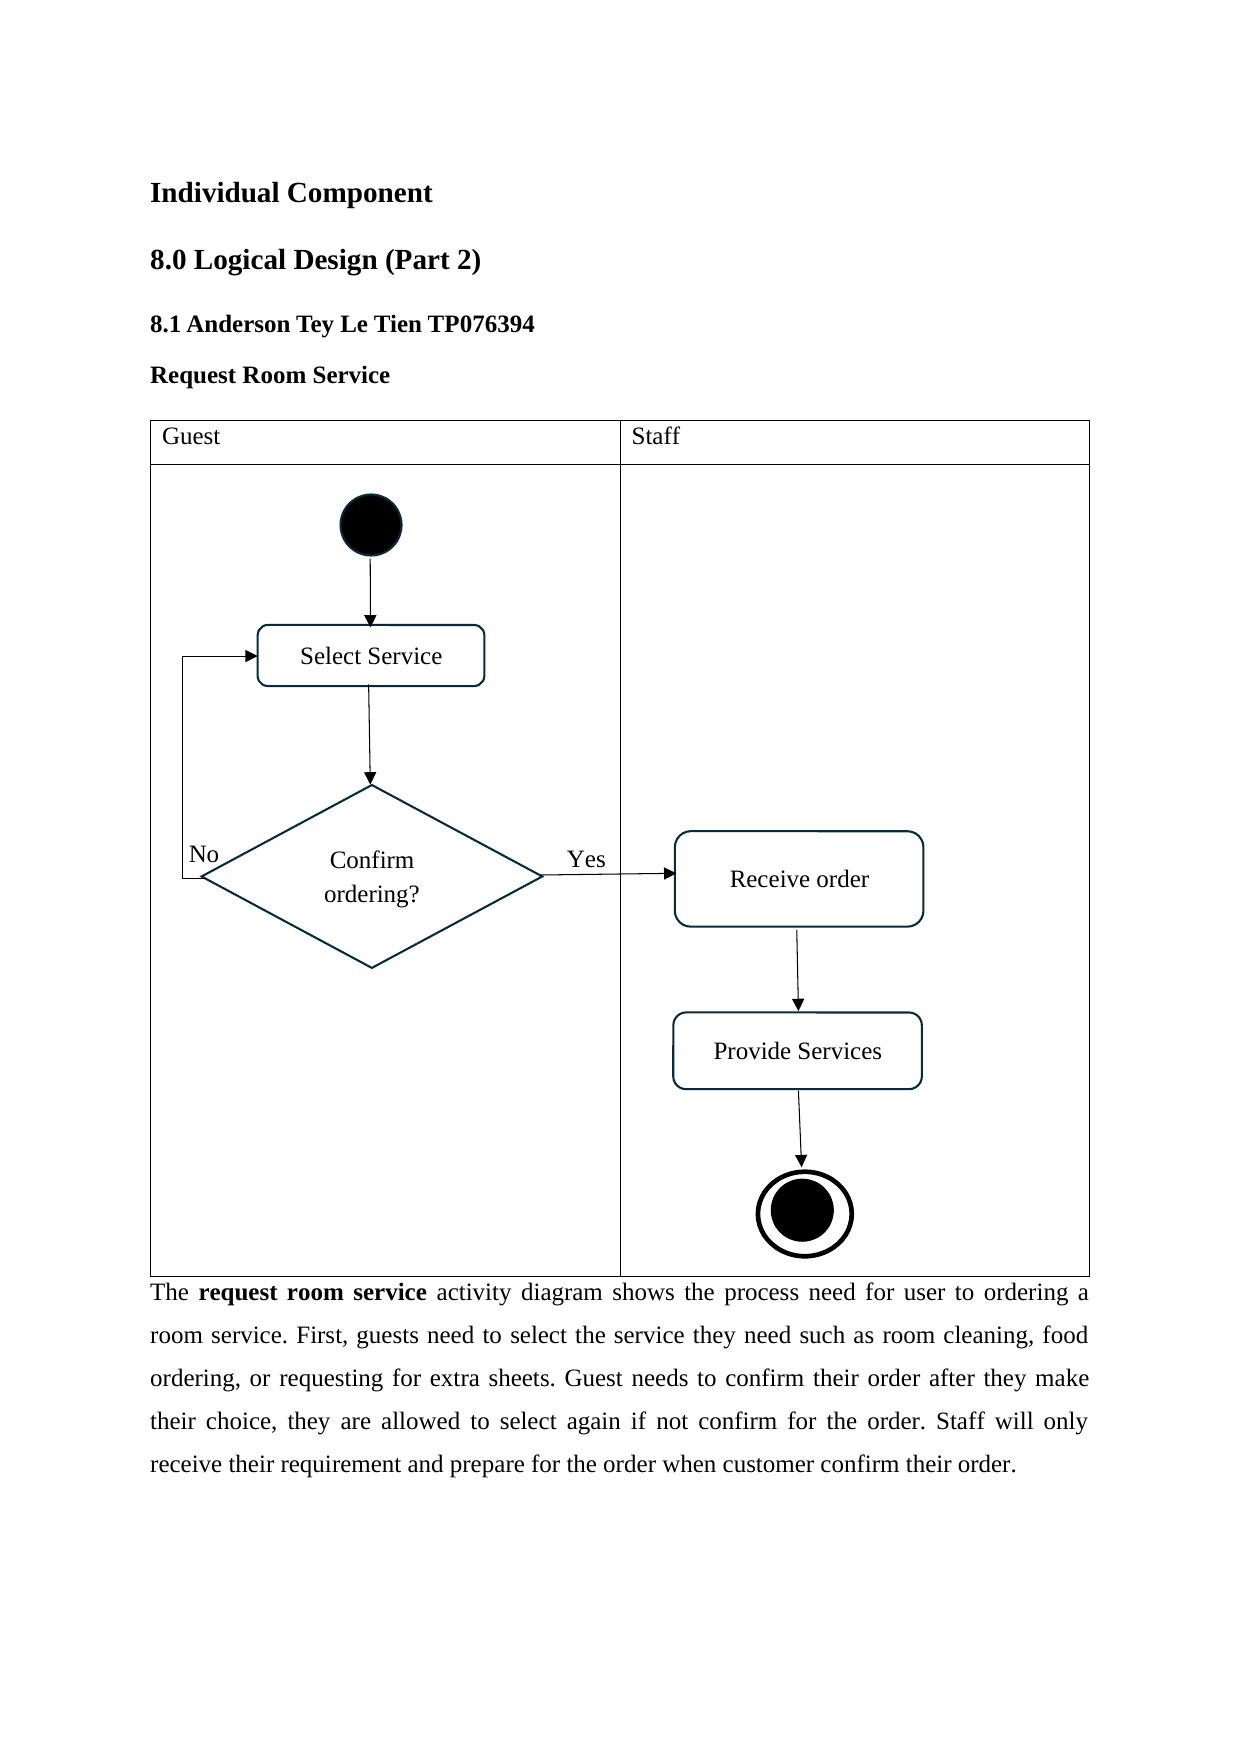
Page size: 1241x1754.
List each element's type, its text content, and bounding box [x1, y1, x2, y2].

text Request Room Service [150, 360, 1090, 389]
table_header Staff [621, 421, 1089, 464]
table_header Guest [151, 421, 620, 464]
table_cell [621, 465, 1089, 1276]
text The request room service activity diagram shows the process need for user to ordering a room service. First, guests need to select the service they need such as room cleaning, food ordering, or requesting for extra sheets. Guest needs to confirm their order after they make their choice, they are allowed to select again if not confirm for the order. Staff will only receive their requirement and prepare for the order when customer confirm their order. [150, 1277, 1090, 1478]
subtitle 8.0 Logical Design (Part 2) [150, 242, 1090, 276]
table_cell [151, 465, 620, 1276]
subtitle Individual Component [150, 175, 1090, 208]
subtitle 8.1 Anderson Tey Le Tien TP076394 [150, 309, 1090, 338]
